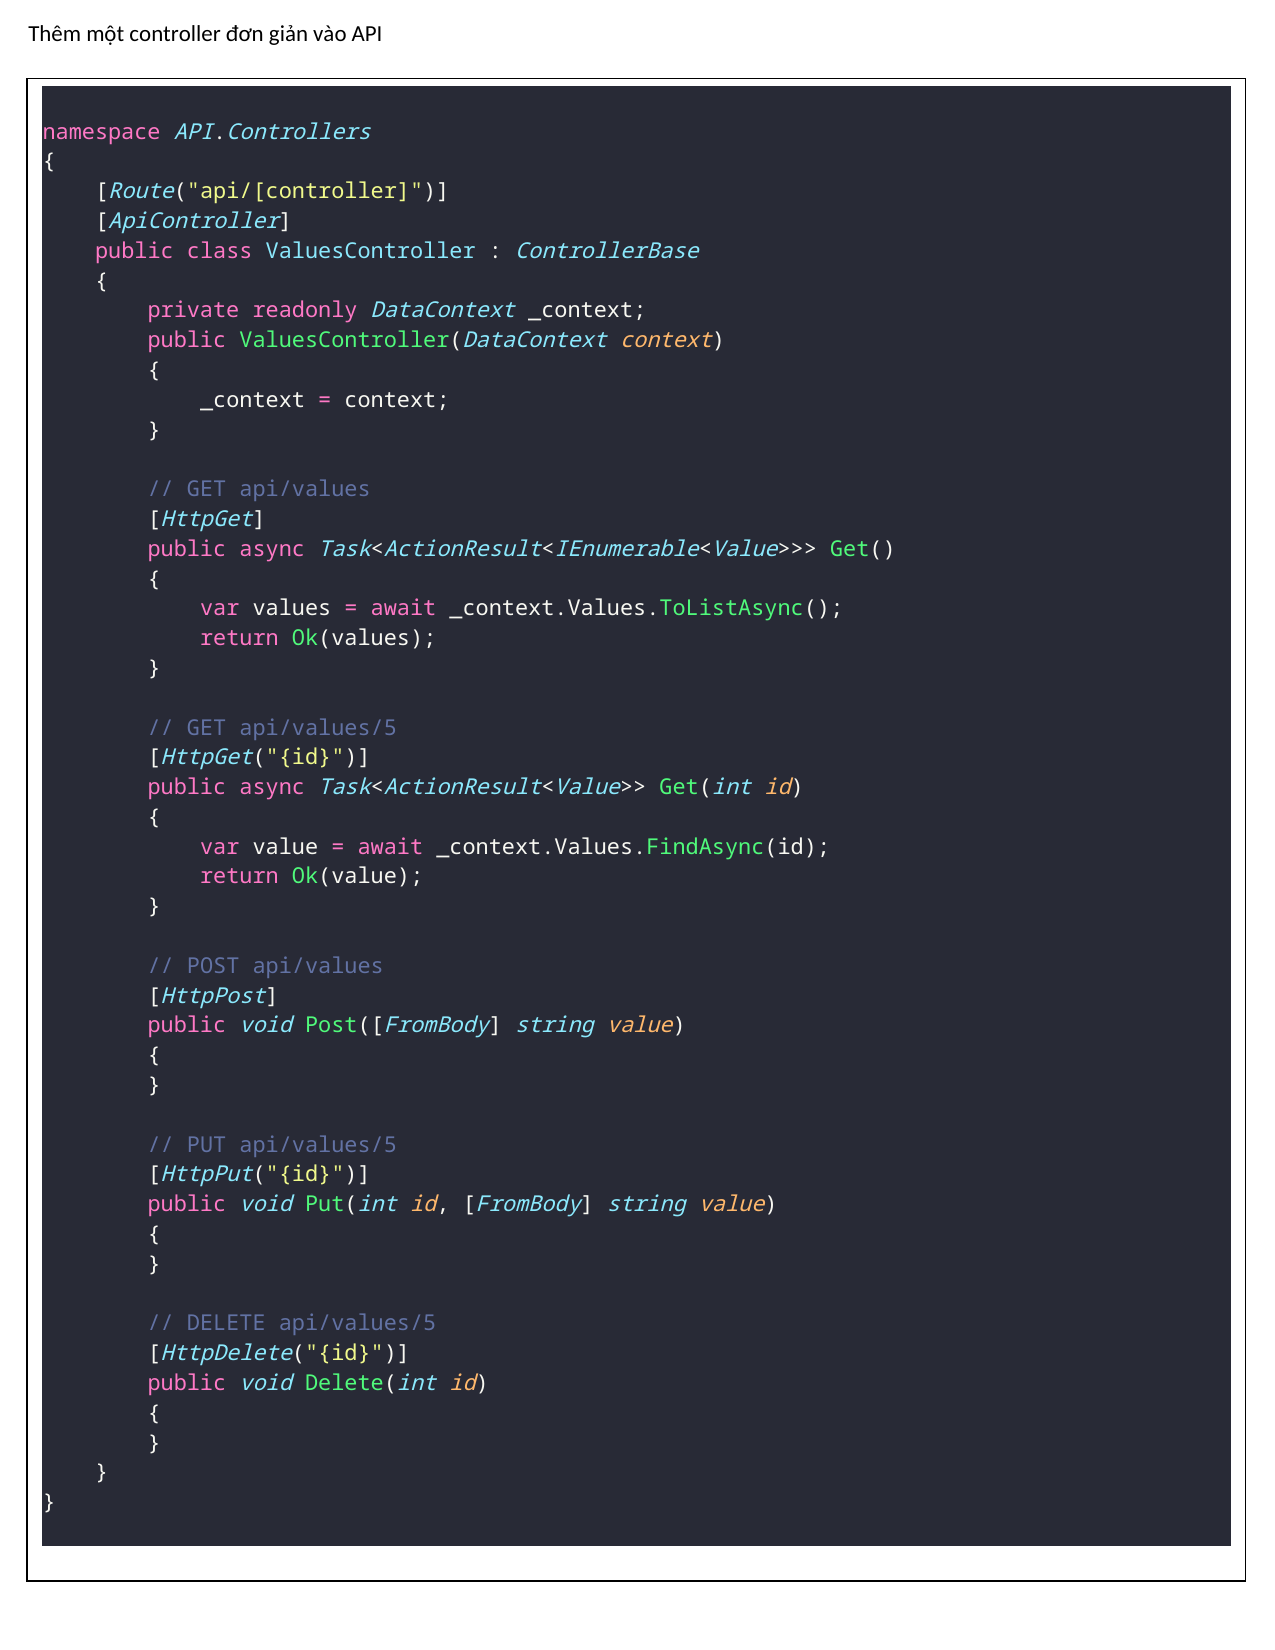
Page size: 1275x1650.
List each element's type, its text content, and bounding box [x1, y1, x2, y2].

text Thêm một controller đơn giản vào API [28, 19, 1256, 47]
